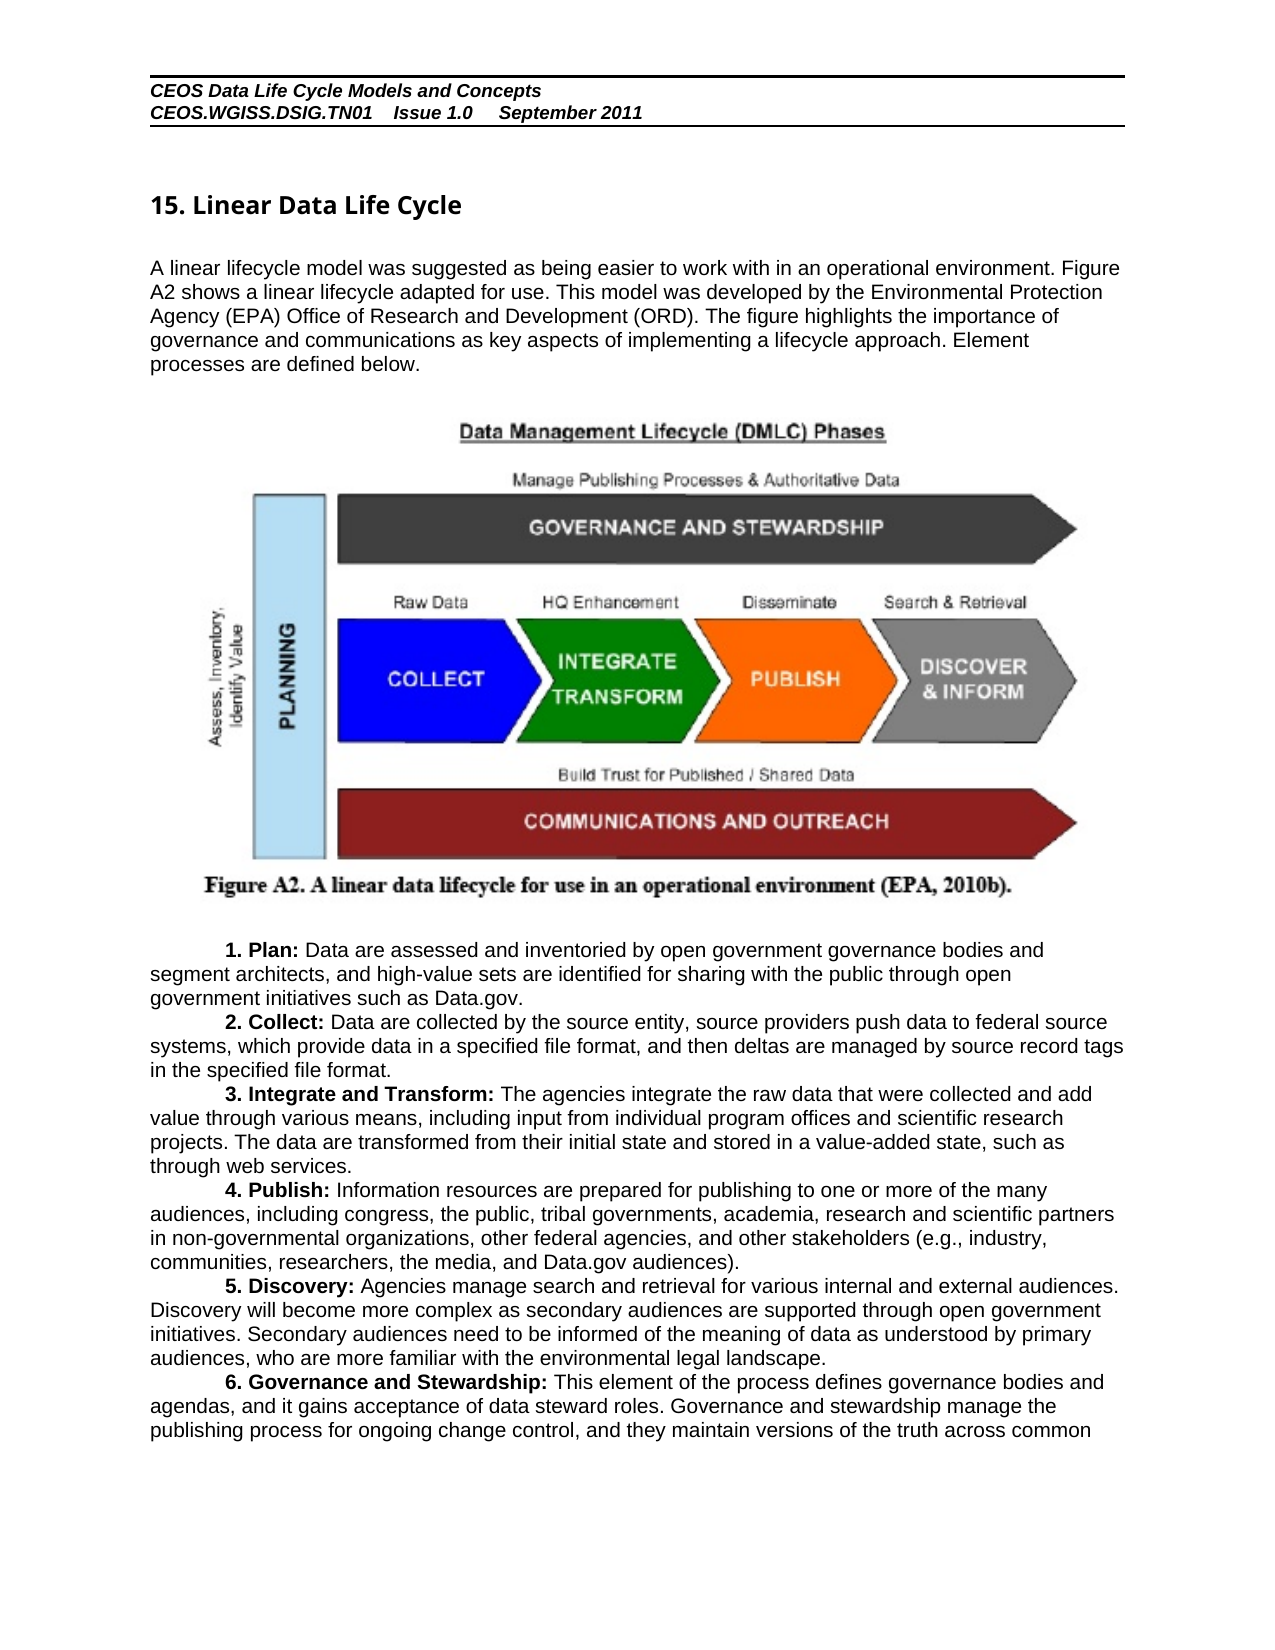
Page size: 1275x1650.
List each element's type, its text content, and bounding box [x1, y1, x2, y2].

list 3. Integrate and Transform: The agencies integrate the raw data that were collected and add value through various means, including input from individual program offices and scientific research projects. The data are transformed from their initial state and stored in a value-added state, such as through web services. [150, 1082, 1125, 1178]
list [150, 1369, 1125, 1441]
picture [187, 404, 1088, 910]
list 4. Publish: Information resources are prepared for publishing to one or more of the many audiences, including congress, the public, tribal governments, academia, research and scientific partners in non-governmental organizations, other federal agencies, and other stakeholders (e.g., industry, communities, researchers, the media, and Data.gov audiences). [150, 1178, 1125, 1274]
list 1. Plan: Data are assessed and inventoried by open government governance bodies and segment architects, and high-value sets are identified for sharing with the public through open government initiatives such as Data.gov. [150, 938, 1125, 1010]
text 15. Linear Data Life Cycle [150, 187, 1125, 222]
list 5. Discovery: Agencies manage search and retrieval for various internal and external audiences. Discovery will become more complex as secondary audiences are supported through open government initiatives. Secondary audiences need to be informed of the meaning of data as understood by primary audiences, who are more familiar with the environmental legal landscape. [150, 1274, 1125, 1369]
list 2. Collect: Data are collected by the source entity, source providers push data to federal source systems, which provide data in a specified file format, and then deltas are managed by source record tags in the specified file format. [150, 1010, 1125, 1082]
text A linear lifecycle model was suggested as being easier to work with in an operational environment. Figure A2 shows a linear lifecycle adapted for use. This model was developed by the Environmental Protection Agency (EPA) Office of Research and Development (ORD). The figure highlights the importance of governance and communications as key aspects of implementing a lifecycle approach. Element processes are defined below. [150, 256, 1125, 375]
